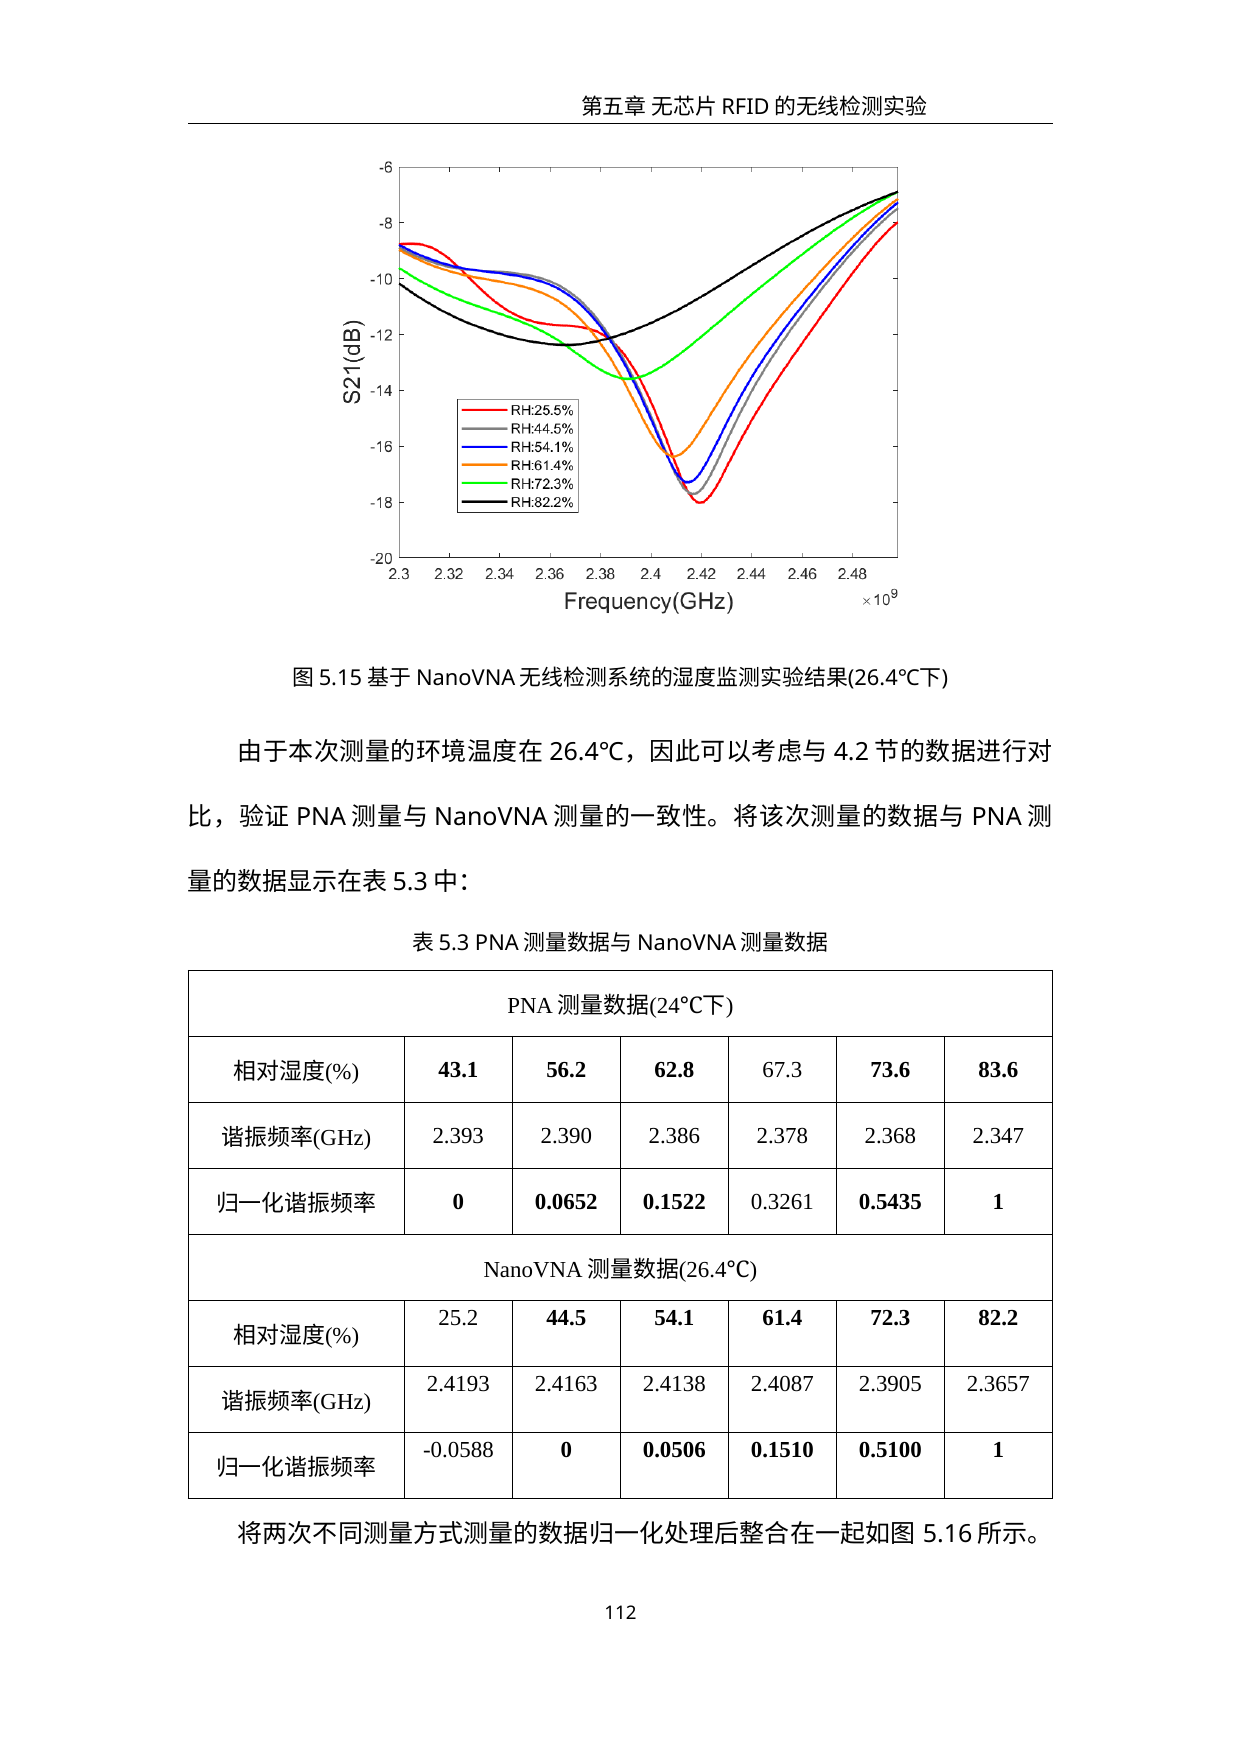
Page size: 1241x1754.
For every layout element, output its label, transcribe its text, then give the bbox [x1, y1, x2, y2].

table_cell 2.4087 [729, 1367, 836, 1432]
text 由于本次测量的环境温度在26.4℃，因此可以考虑与4.2节的数据进行对比，验证PNA测量与NanoVNA测量的一致性。将该次测量的数据与PNA测量的数据显示在表5.3中： [187, 717, 1053, 912]
table_cell 2.368 [837, 1103, 944, 1168]
table_cell 2.393 [405, 1103, 512, 1168]
table_cell 0.3261 [729, 1169, 836, 1234]
table_cell 0.0506 [621, 1433, 728, 1498]
table_cell 谐振频率(GHz) [189, 1103, 404, 1168]
table_cell 0.1522 [621, 1169, 728, 1234]
table_cell 83.6 [945, 1037, 1052, 1102]
table_cell 归一化谐振频率 [189, 1433, 404, 1498]
table_cell 56.2 [513, 1037, 620, 1102]
table_cell 2.347 [945, 1103, 1052, 1168]
table_cell 43.1 [405, 1037, 512, 1102]
table_cell 54.1 [621, 1301, 728, 1366]
table_cell 相对湿度(%) [189, 1037, 404, 1102]
table_cell 0 [405, 1169, 512, 1234]
table_cell 73.6 [837, 1037, 944, 1102]
table_cell 2.4193 [405, 1367, 512, 1432]
table_cell 0.5435 [837, 1169, 944, 1234]
picture [341, 159, 900, 615]
table_cell 1 [945, 1169, 1052, 1234]
table_cell -0.0588 [405, 1433, 512, 1498]
text 表5.3 PNA测量数据与NanoVNA测量数据 [187, 925, 1053, 957]
table_cell 2.390 [513, 1103, 620, 1168]
table_cell 相对湿度(%) [189, 1301, 404, 1366]
table_cell 2.4138 [621, 1367, 728, 1432]
table_cell 72.3 [837, 1301, 944, 1366]
table_cell 44.5 [513, 1301, 620, 1366]
table_cell 67.3 [729, 1037, 836, 1102]
table_header PNA测量数据(24℃下) [189, 971, 1052, 1036]
table_cell 0.5100 [837, 1433, 944, 1498]
table_cell 1 [945, 1433, 1052, 1498]
table_cell 0 [513, 1433, 620, 1498]
table_cell 2.386 [621, 1103, 728, 1168]
text 图5.15 基于NanoVNA无线检测系统的湿度监测实验结果(26.4℃下) [187, 660, 1053, 692]
table_cell 25.2 [405, 1301, 512, 1366]
table_cell 82.2 [945, 1301, 1052, 1366]
table_cell NanoVNA测量数据(26.4℃) [189, 1235, 1052, 1300]
table_cell 2.378 [729, 1103, 836, 1168]
table_cell 2.3657 [945, 1367, 1052, 1432]
table_cell 62.8 [621, 1037, 728, 1102]
table_cell 谐振频率(GHz) [189, 1367, 404, 1432]
table_cell 61.4 [729, 1301, 836, 1366]
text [187, 1499, 1053, 1564]
table_cell 0.0652 [513, 1169, 620, 1234]
table_cell 归一化谐振频率 [189, 1169, 404, 1234]
table_cell 0.1510 [729, 1433, 836, 1498]
table_cell 2.3905 [837, 1367, 944, 1432]
table_cell 2.4163 [513, 1367, 620, 1432]
